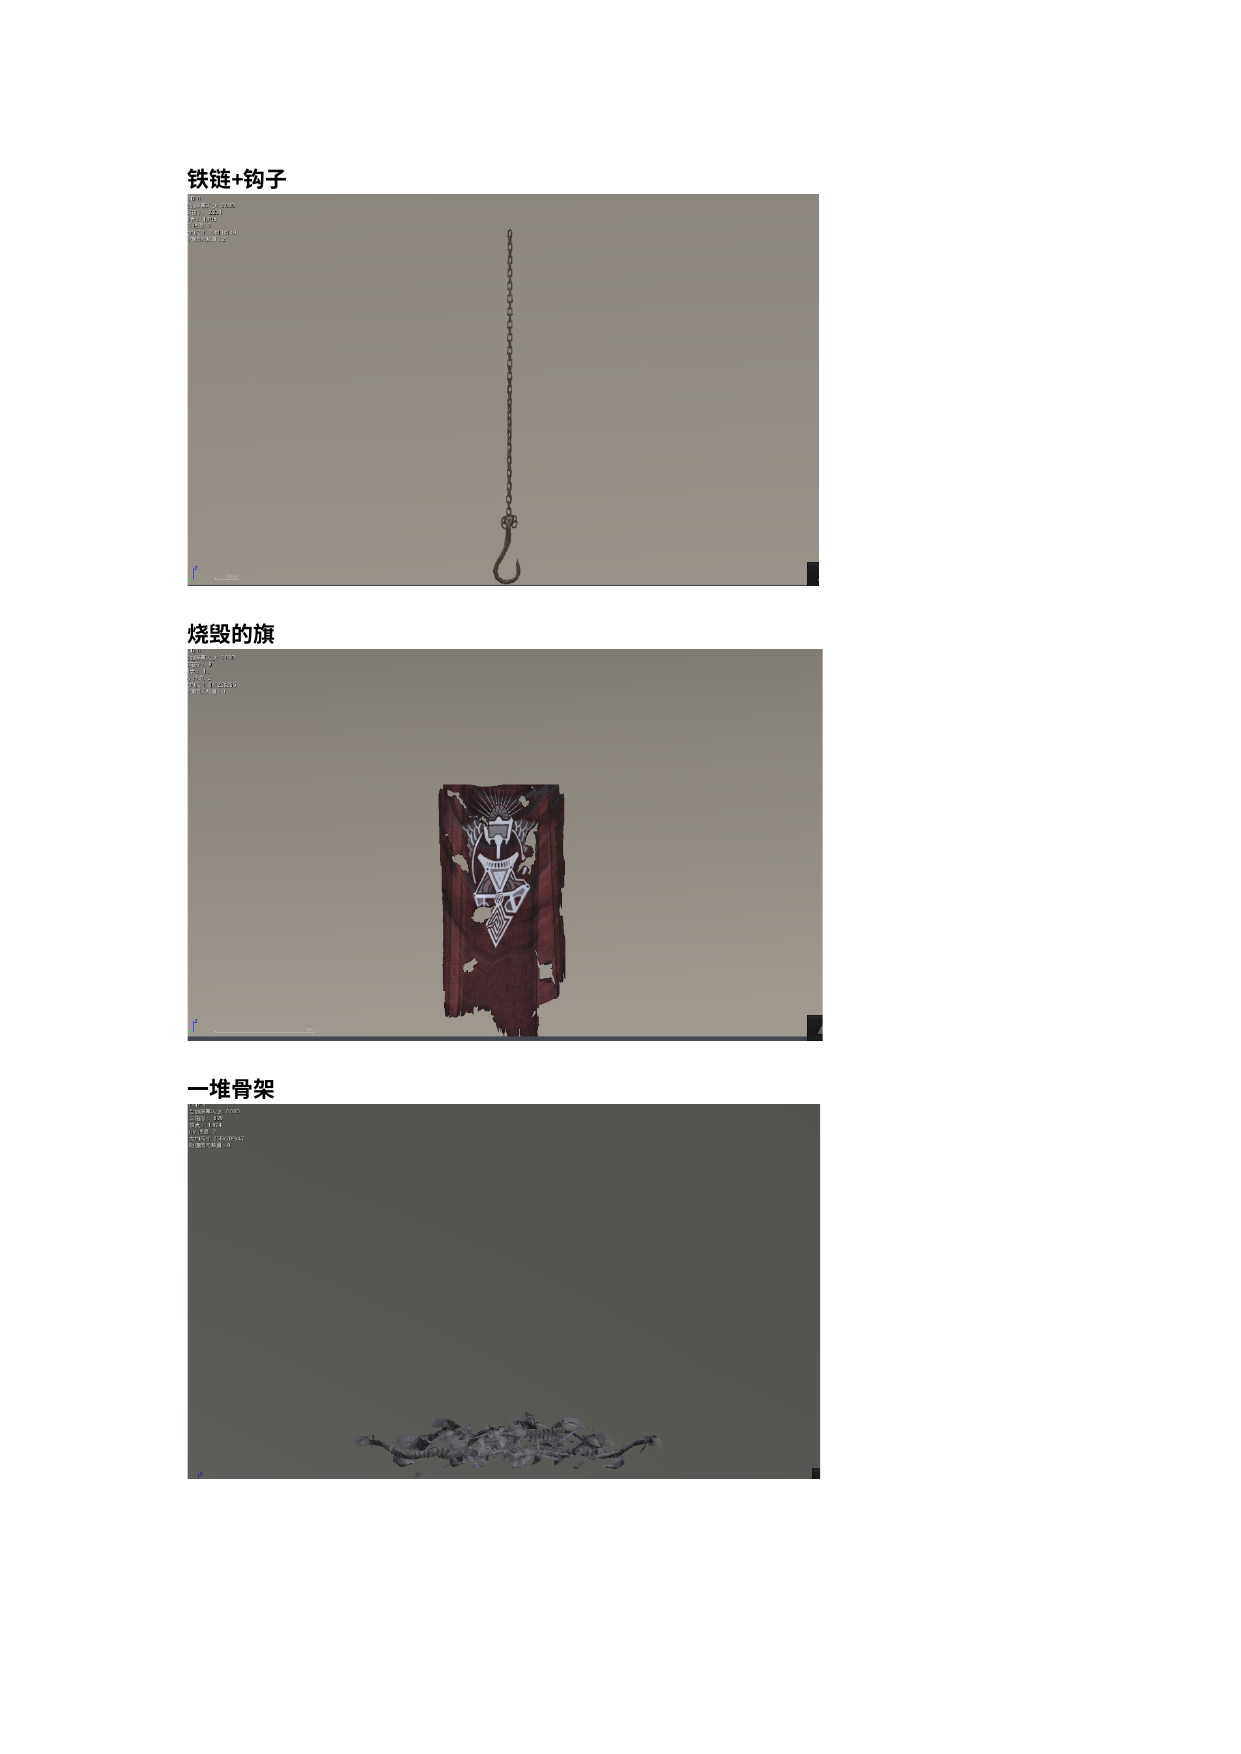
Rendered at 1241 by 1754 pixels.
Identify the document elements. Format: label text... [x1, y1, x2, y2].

text 铁链+钩子 [187, 162, 1053, 194]
text 一堆骨架 [187, 1072, 1053, 1104]
picture [187, 194, 819, 586]
picture [187, 1104, 821, 1479]
text 烧毁的旗 [187, 617, 1053, 649]
picture [187, 649, 823, 1041]
